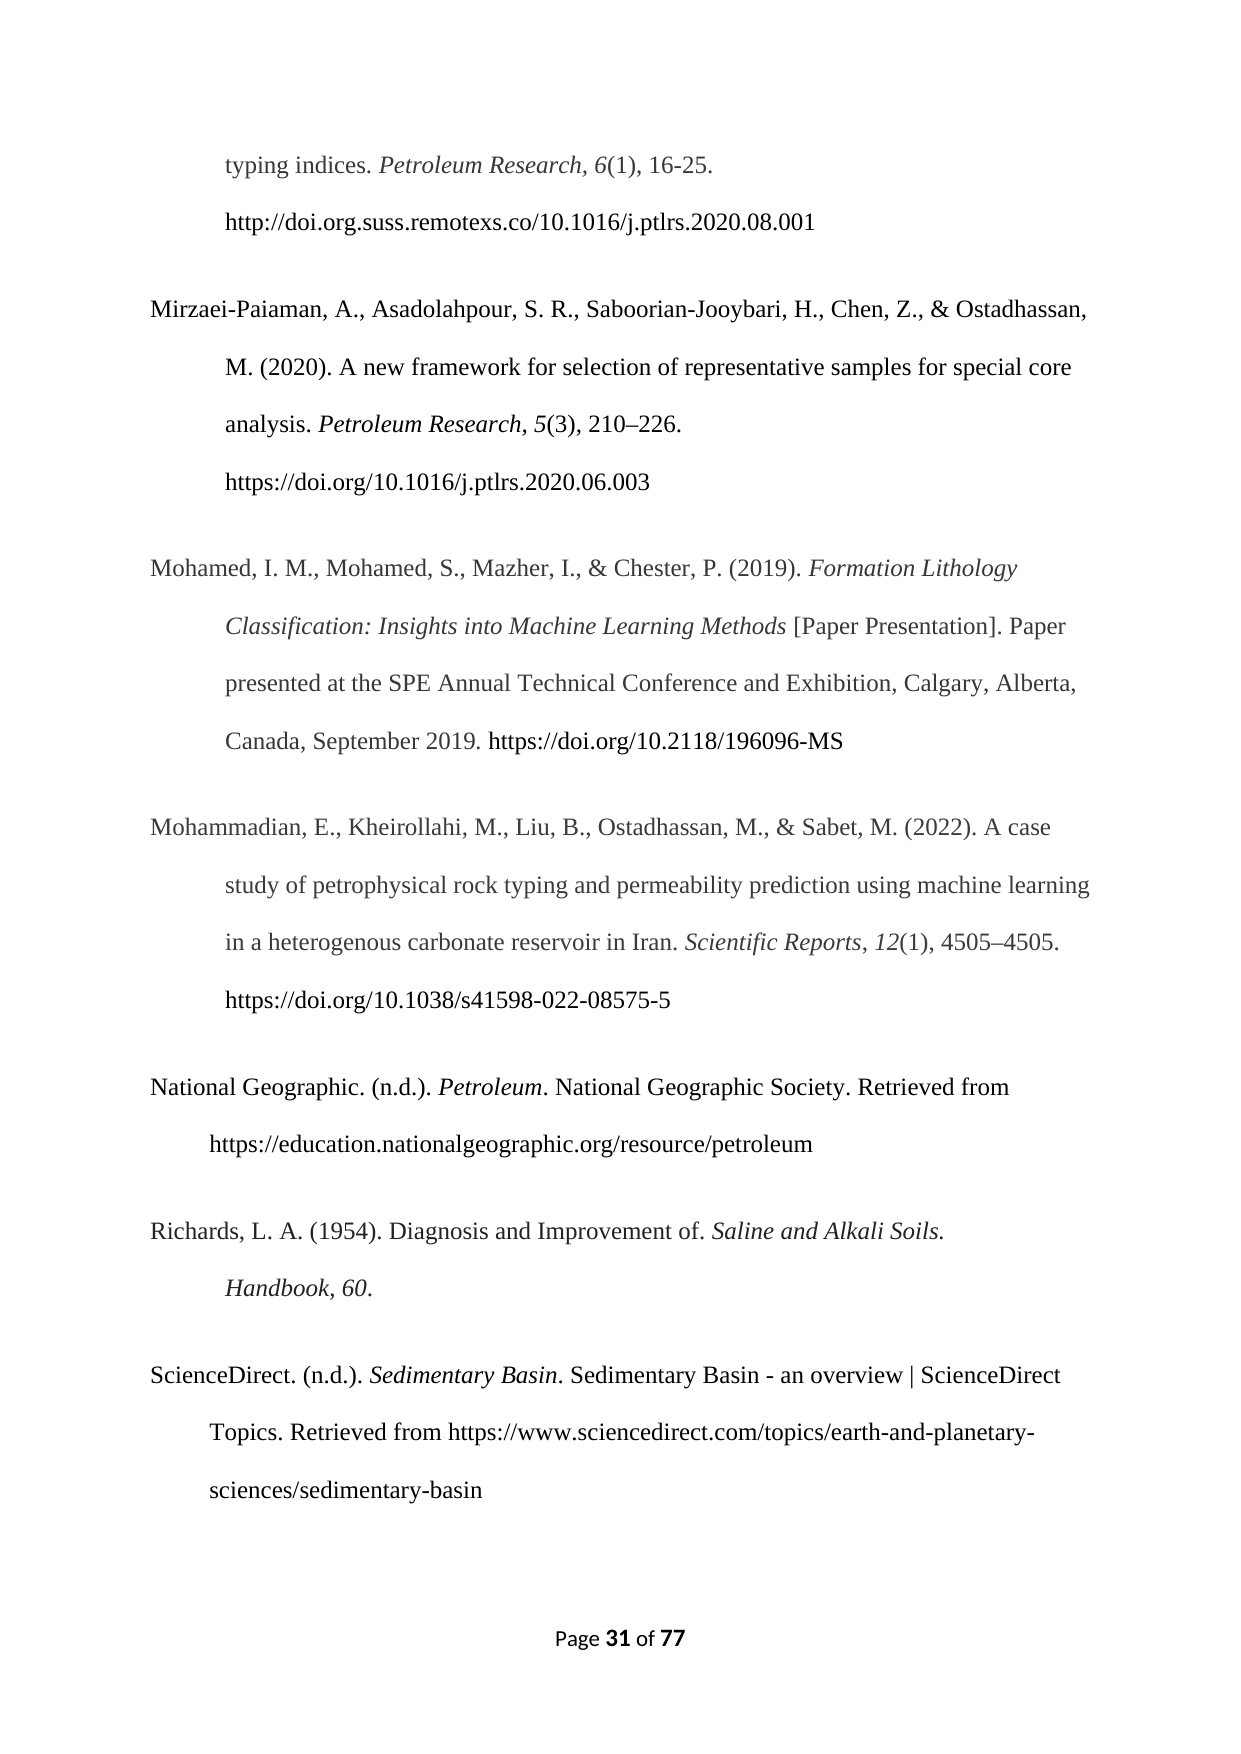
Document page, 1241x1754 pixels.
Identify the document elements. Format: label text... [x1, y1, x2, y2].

text Mohamed, I. M., Mohamed, S., Mazher, I., & Chester, P. (2019). Formation Lithology Classification: Insights into Machine Learning Methods [Paper Presentation]. Paper presented at the SPE Annual Technical Conference and Exhibition, Calgary, Alberta, Canada, September 2019. https://doi.org/10.2118/196096-MS [150, 553, 1090, 754]
text Mirzaei-Paiaman, A., Asadolahpour, S. R., Saboorian-Jooybari, H., Chen, Z., & Ostadhassan, M. (2020). A new framework for selection of representative samples for special core analysis. Petroleum Research, 5(3), 210–226. https://doi.org/10.1016/j.ptlrs.2020.06.003 [150, 294, 1090, 495]
text ScienceDirect. (n.d.). Sedimentary Basin. Sedimentary Basin - an overview | ScienceDirect Topics. Retrieved from https://www.sciencedirect.com/topics/earth-and-planetary-sciences/sedimentary-basin [150, 1360, 1090, 1504]
text National Geographic. (n.d.). Petroleum. National Geographic Society. Retrieved from https://education.nationalgeographic.org/resource/petroleum [150, 1072, 1090, 1158]
text Mohammadian, E., Kheirollahi, M., Liu, B., Ostadhassan, M., & Sabet, M. (2022). A case study of petrophysical rock typing and permeability prediction using machine learning in a heterogenous carbonate reservoir in Iran. Scientific Reports, 12(1), 4505–4505. https://doi.org/10.1038/s41598-022-08575-5 [150, 812, 1090, 1014]
text Richards, L. A. (1954). Diagnosis and Improvement of. Saline and Alkali Soils. Handbook, 60. [150, 1216, 1090, 1302]
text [150, 150, 1090, 236]
